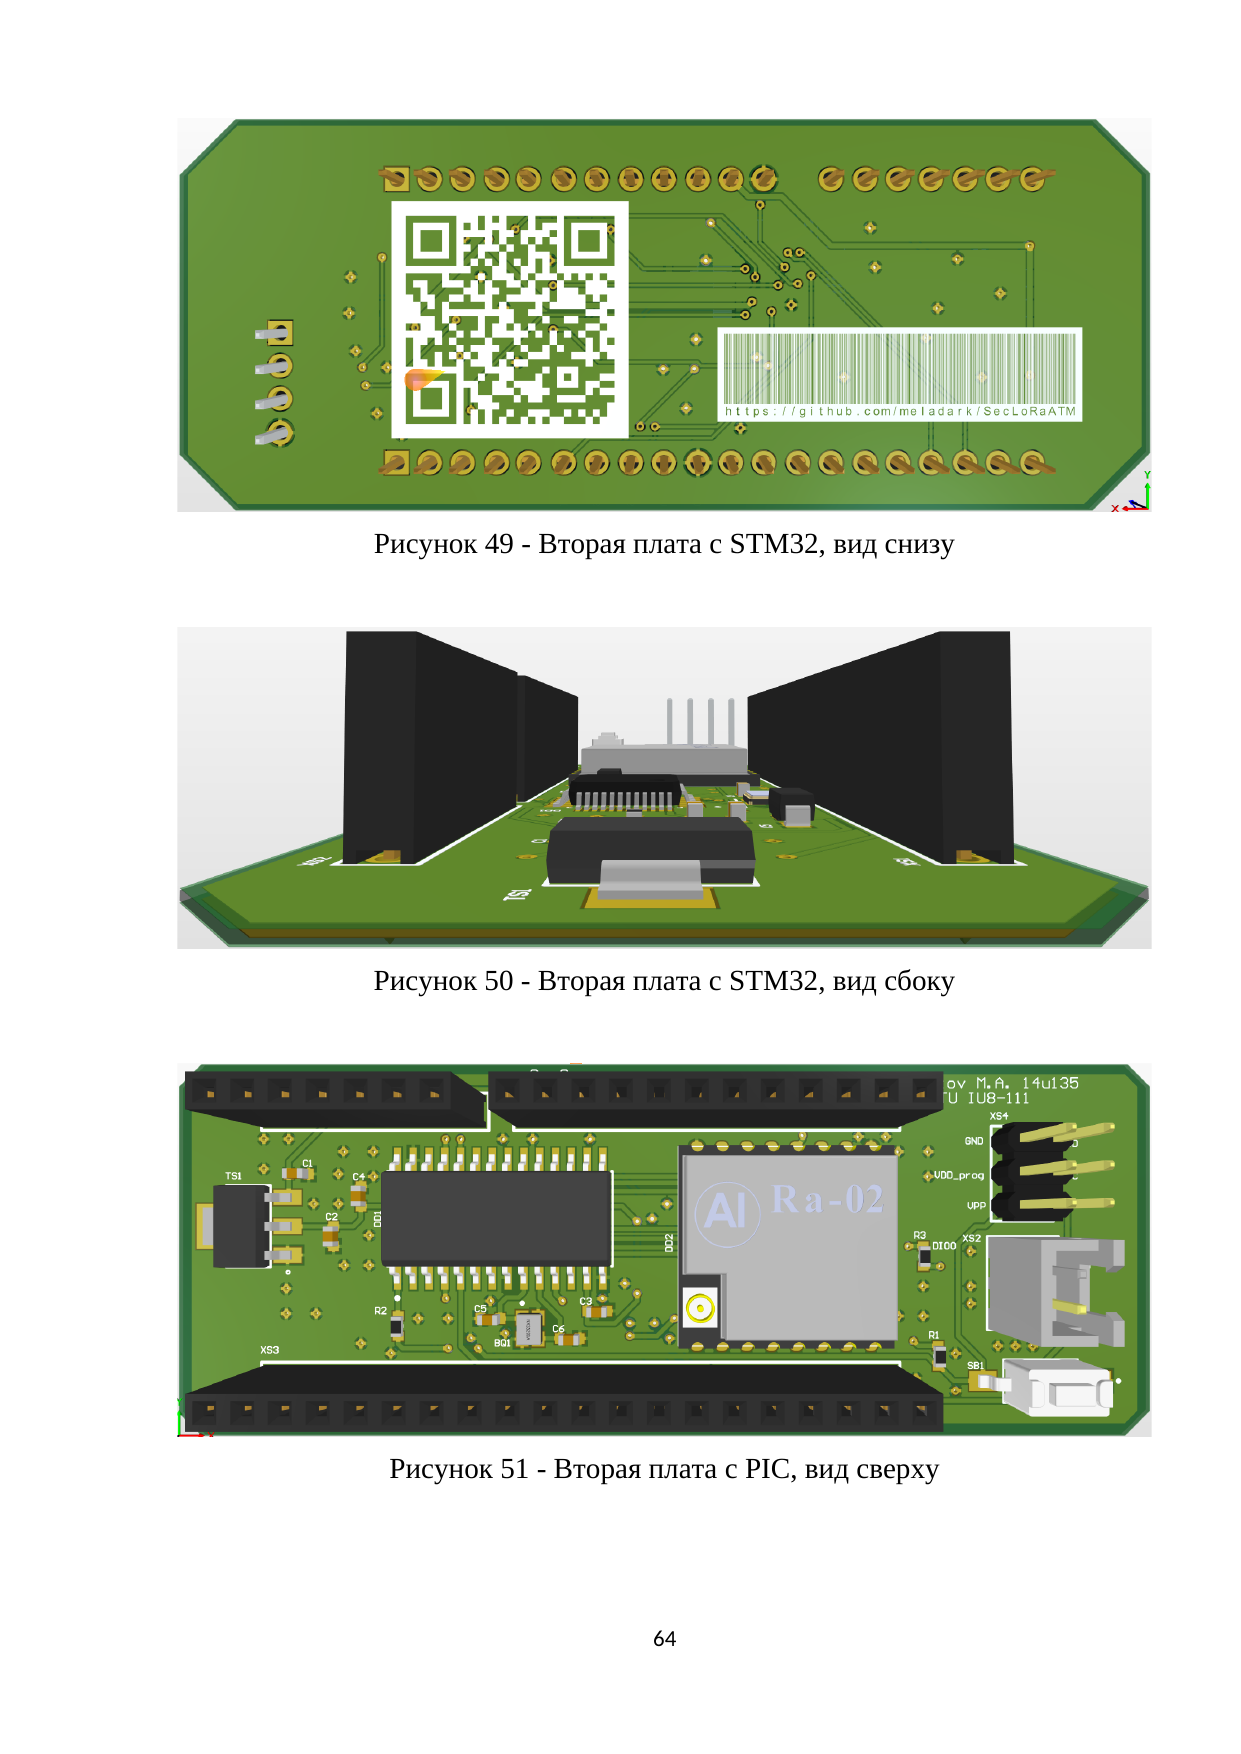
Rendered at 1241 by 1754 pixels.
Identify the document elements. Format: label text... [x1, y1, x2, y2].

text Рисунок 50 - Вторая плата с STM32, вид сбоку [177, 963, 1152, 996]
text Рисунок 49 - Вторая плата с STM32, вид снизу [177, 526, 1152, 559]
picture [177, 627, 1152, 949]
picture [177, 1063, 1152, 1437]
text Рисунок 51 - Вторая плата с PIC, вид сверху [177, 1451, 1152, 1484]
picture [177, 118, 1152, 512]
